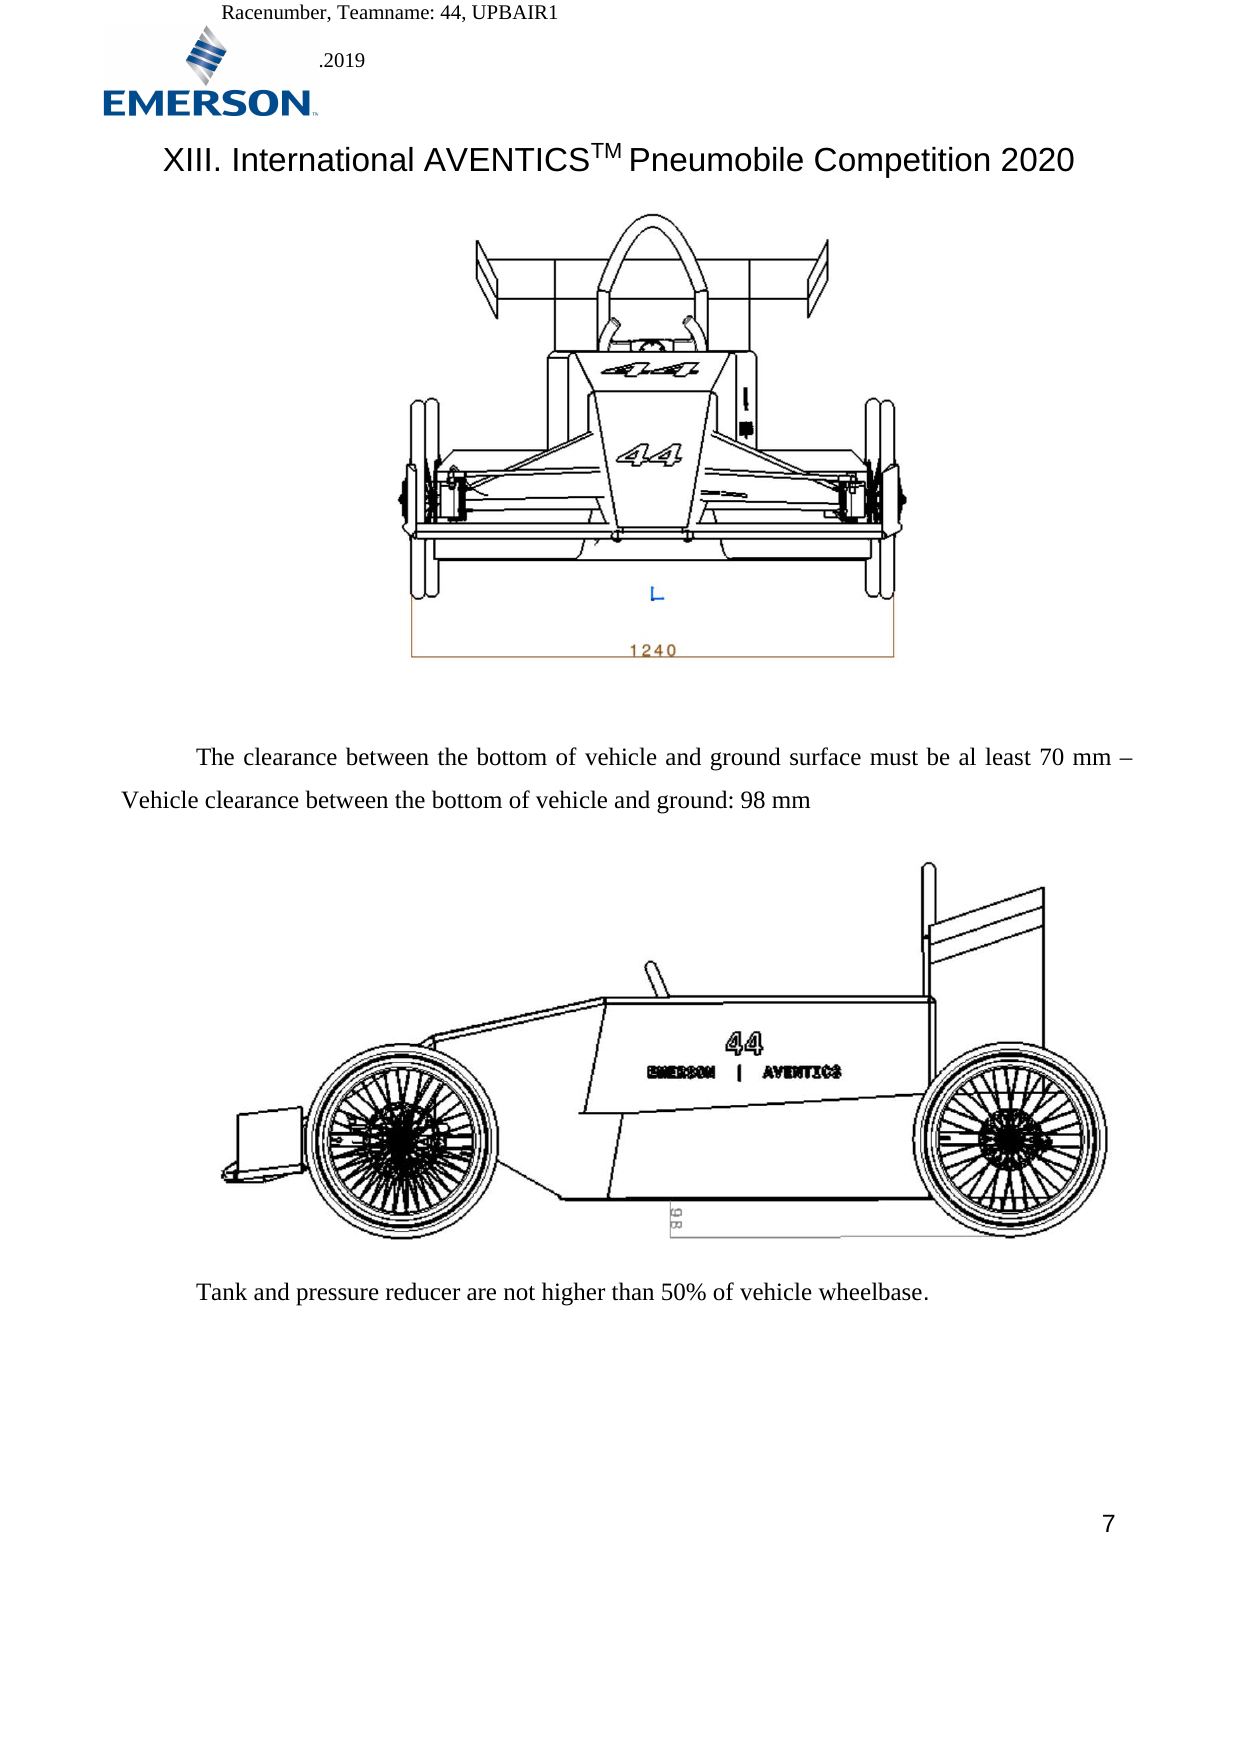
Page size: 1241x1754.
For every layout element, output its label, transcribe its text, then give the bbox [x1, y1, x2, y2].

picture [103, 25, 319, 116]
text Tank and pressure reducer are not higher than 50% of vehicle wheelbase. [121, 1277, 1134, 1306]
text The clearance between the bottom of vehicle and ground surface must be al least 70 mm – Vehicle clearance between the bottom of vehicle and ground: 98 mm [121, 742, 1134, 814]
picture [357, 212, 973, 687]
picture [213, 840, 1117, 1251]
